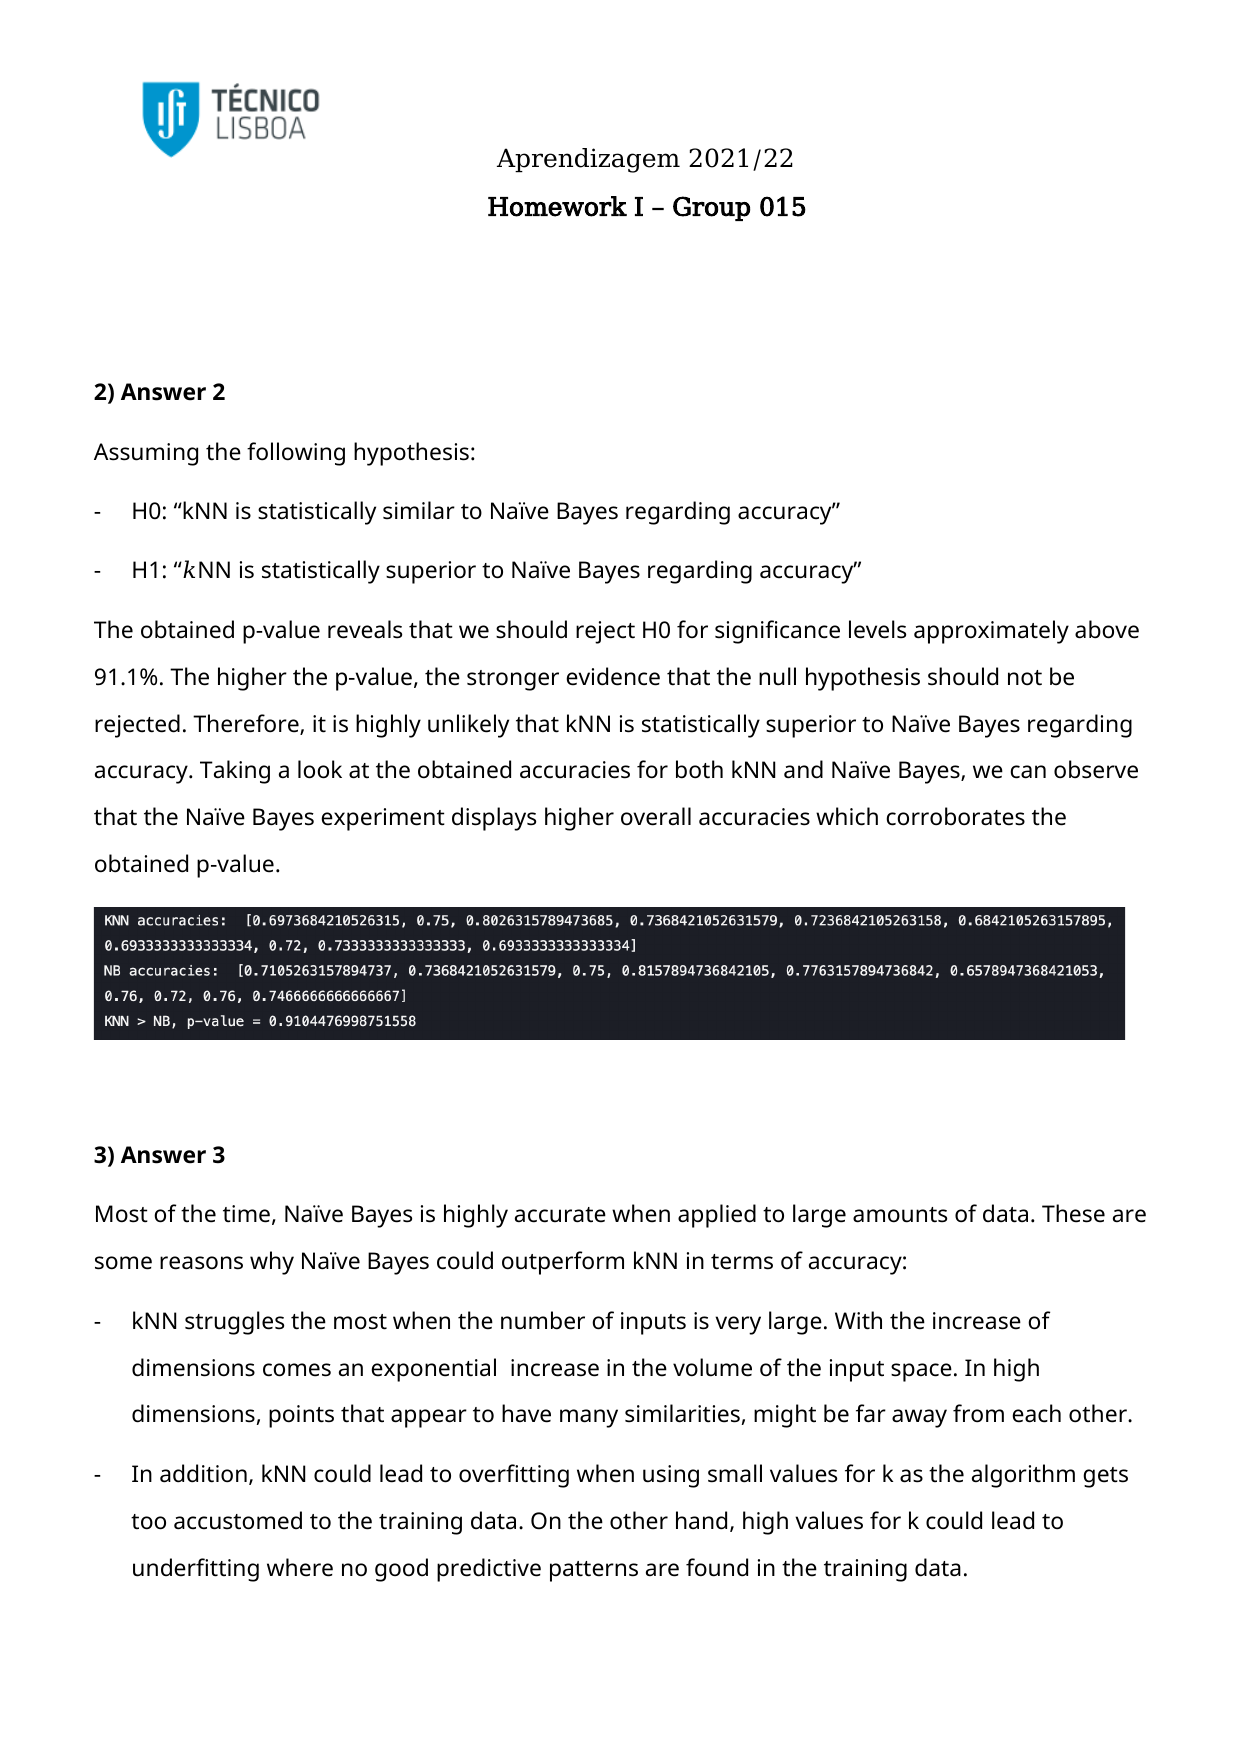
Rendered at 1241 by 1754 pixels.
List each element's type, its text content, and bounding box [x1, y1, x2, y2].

text - H0: “kNN is statistically similar to Naïve Bayes regarding accuracy” [94, 495, 1162, 526]
list kNN struggles the most when the number of inputs is very large. With the increase of dimensions comes an exponential increase in the volume of the input space. In high dimensions, points that appear to have many similarities, might be far away from each other. [94, 1305, 1162, 1430]
list In addition, kNN could lead to overfitting when using small values for k as the algorithm gets too accustomed to the training data. On the other hand, high values for k could lead to underfitting where no good predictive patterns are found in the training data. [94, 1458, 1162, 1583]
picture [131, 73, 329, 167]
text Most of the time, Naïve Bayes is highly accurate when applied to large amounts of data. These are some reasons why Naïve Bayes could outperform kNN in terms of accuracy: [94, 1198, 1162, 1277]
text - H1: “𝑘NN is statistically superior to Naïve Bayes regarding accuracy” [94, 554, 1162, 586]
text The obtained p-value reveals that we should reject H0 for significance levels approximately above 91.1%. The higher the p-value, the stronger evidence that the null hypothesis should not be rejected. Therefore, it is highly unlikely that kNN is statistically superior to Naïve Bayes regarding accuracy. Taking a look at the obtained accuracies for both kNN and Naïve Bayes, we can observe that the Naïve Bayes experiment displays higher overall accuracies which corroborates the obtained p-value. [94, 614, 1162, 879]
text 2) Answer 2 [94, 376, 1162, 408]
text Assuming the following hypothesis: [94, 436, 1162, 467]
text 3) Answer 3 [94, 1139, 1162, 1170]
picture [93, 907, 1125, 1040]
